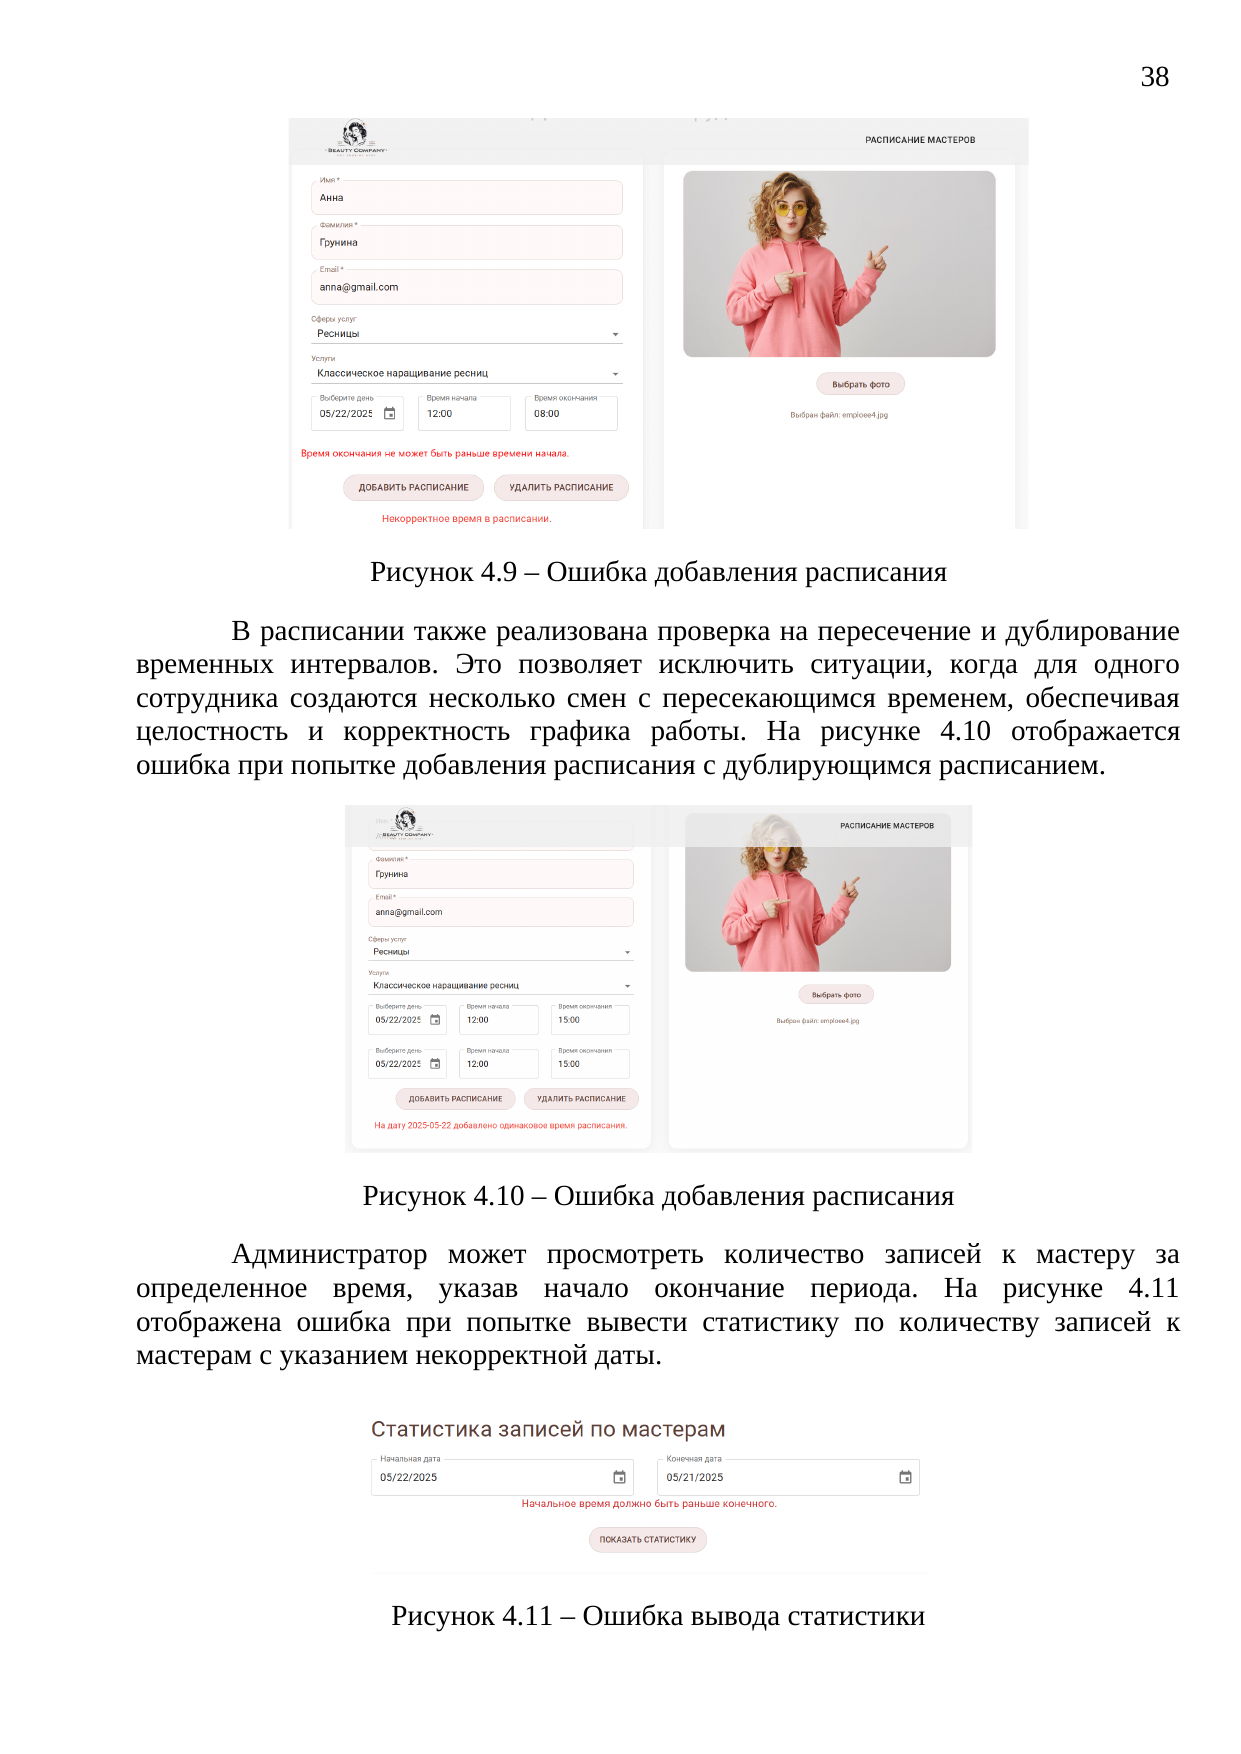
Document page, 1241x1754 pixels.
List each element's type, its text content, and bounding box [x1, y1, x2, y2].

text Рисунок 4.11 – Ошибка вывода статистики [136, 1598, 1181, 1632]
picture [333, 1395, 984, 1574]
text Рисунок 4.9 – Ошибка добавления расписания [136, 554, 1181, 588]
text В расписании также реализована проверка на пересечение и дублирование временных интервалов. Это позволяет исключить ситуации, когда для одного сотрудника создаются несколько смен с пересекающимся временем, обеспечивая целостность и корректность графика работы. На рисунке 4.10 отображается ошибка при попытке добавления расписания с дублирующимся расписанием. [136, 613, 1181, 780]
text Рисунок 4.10 – Ошибка добавления расписания [136, 1178, 1181, 1212]
text Администратор может просмотреть количество записей к мастеру за определенное время, указав начало окончание периода. На рисунке 4.11 отображена ошибка при попытке вывести статистику по количеству записей к мастерам с указанием некорректной даты. [136, 1237, 1181, 1371]
picture [288, 118, 1029, 529]
picture [344, 805, 973, 1153]
